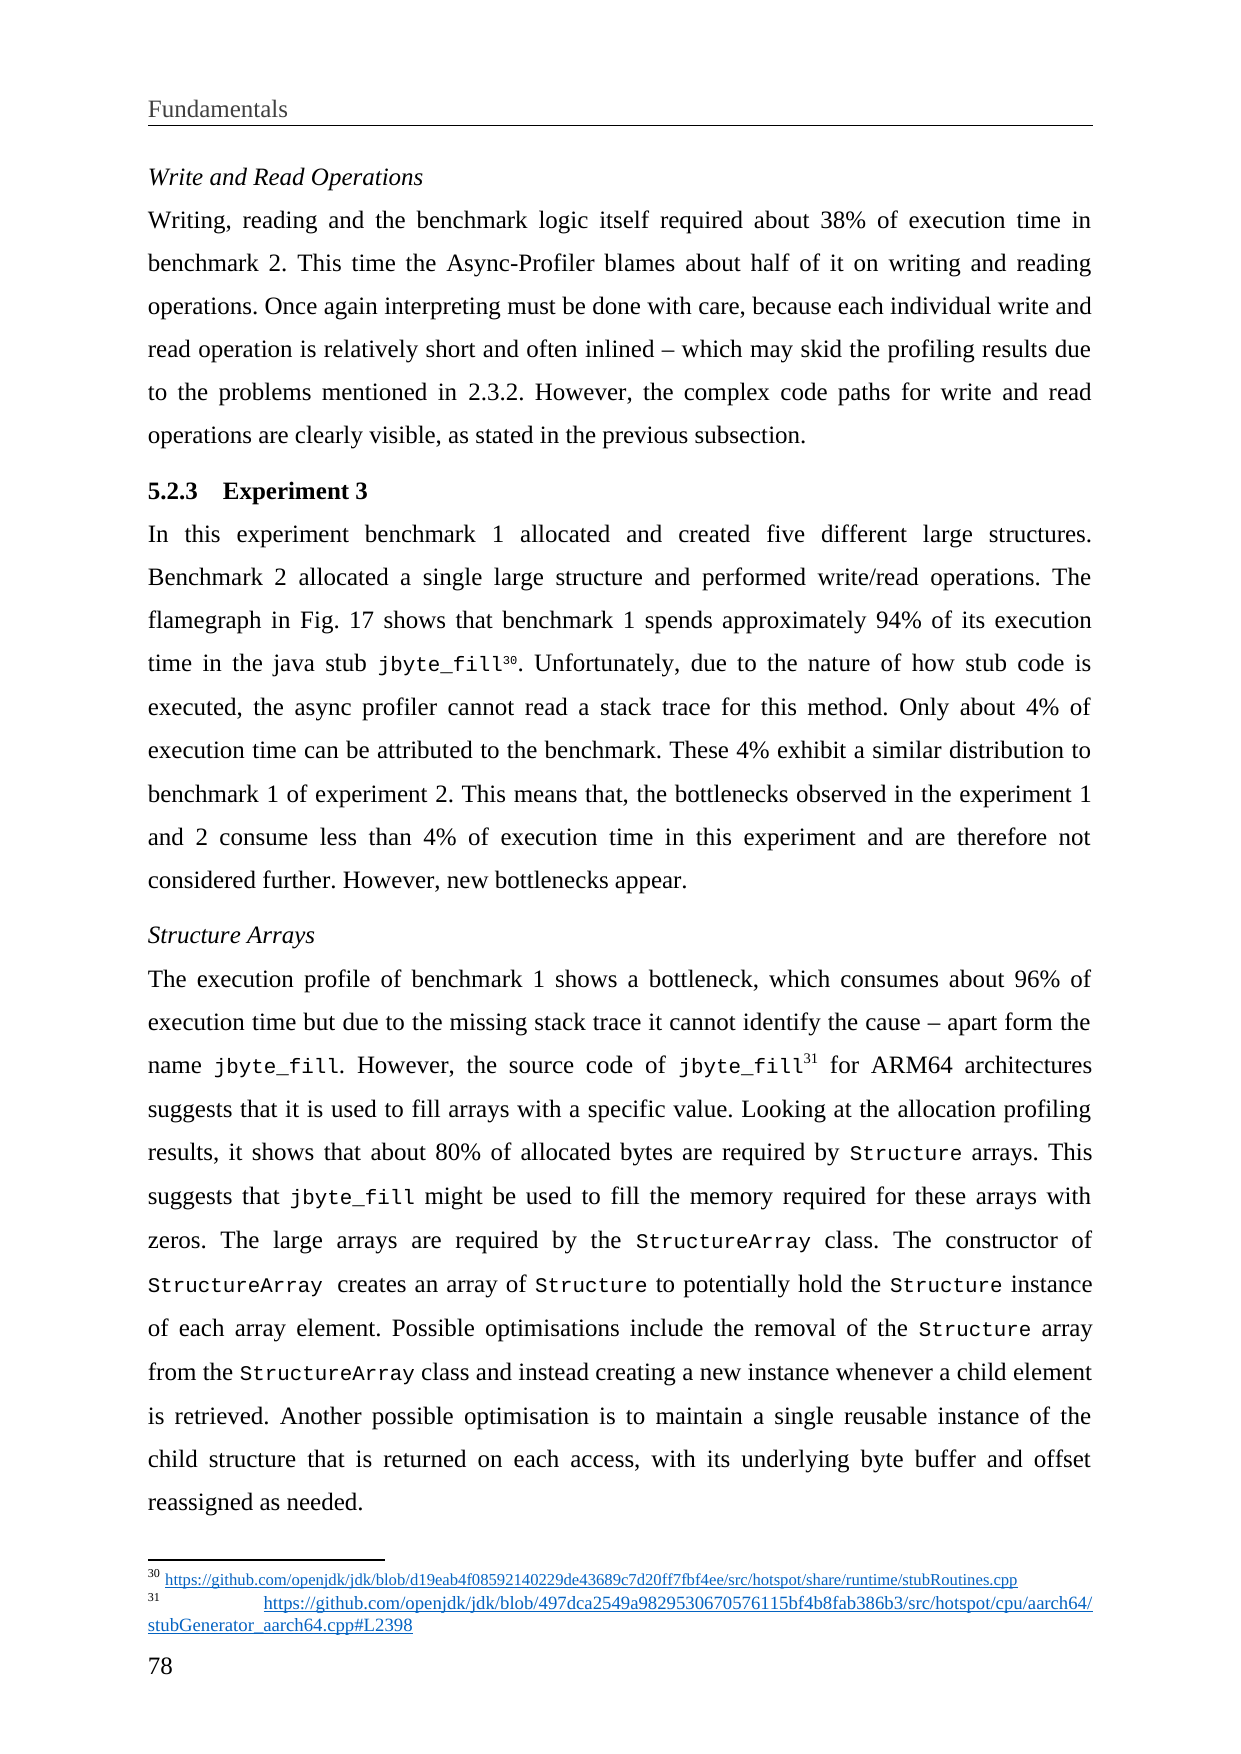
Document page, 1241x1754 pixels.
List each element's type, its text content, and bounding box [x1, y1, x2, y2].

text The execution profile of benchmark 1 shows a bottleneck, which consumes about 96% of execution time but due to the missing stack trace it cannot identify the cause – apart form the name jbyte_fill. However, the source code of jbyte_fill for ARM64 architectures suggests that it is used to fill arrays with a specific value. Looking at the allocation profiling results, it shows that about 80% of allocated bytes are required by Structure arrays. This suggests that jbyte_fill might be used to fill the memory required for these arrays with zeros. The large arrays are required by the StructureArray class. The constructor of StructureArray creates an array of Structure to potentially hold the Structure instance of each array element. Possible optimisations include the removal of the Structure array from the StructureArray class and instead creating a new instance whenever a child element is retrieved. Another possible optimisation is to maintain a single reusable instance of the child structure that is returned on each access, with its underlying byte buffer and offset reassigned as needed. [148, 964, 1093, 1516]
subtitle Write and Read Operations [148, 162, 1093, 190]
text Writing, reading and the benchmark logic itself required about 38% of execution time in benchmark 2. This time the Async-Profiler blames about half of it on writing and reading operations. Once again interpreting must be done with care, because each individual write and read operation is relatively short and often inlined – which may skid the profiling results due to the problems mentioned in 2.3.2. However, the complex code paths for write and read operations are clearly visible, as stated in the previous subsection. [148, 205, 1093, 449]
text In this experiment benchmark 1 allocated and created five different large structures. Benchmark 2 allocated a single large structure and performed write/read operations. The flamegraph in Fig. 17 shows that benchmark 1 spends approximately 94% of its execution time in the java stub jbyte_fill. Unfortunately, due to the nature of how stub code is executed, the async profiler cannot read a stack trace for this method. Only about 4% of execution time can be attributed to the benchmark. These 4% exhibit a similar distribution to benchmark 1 of experiment 2. This means that, the bottlenecks observed in the experiment 1 and 2 consume less than 4% of execution time in this experiment and are therefore not considered further. However, new bottlenecks appear. [148, 519, 1093, 894]
subtitle Structure Arrays [148, 921, 1093, 949]
subtitle Experiment 3 [148, 476, 1093, 505]
